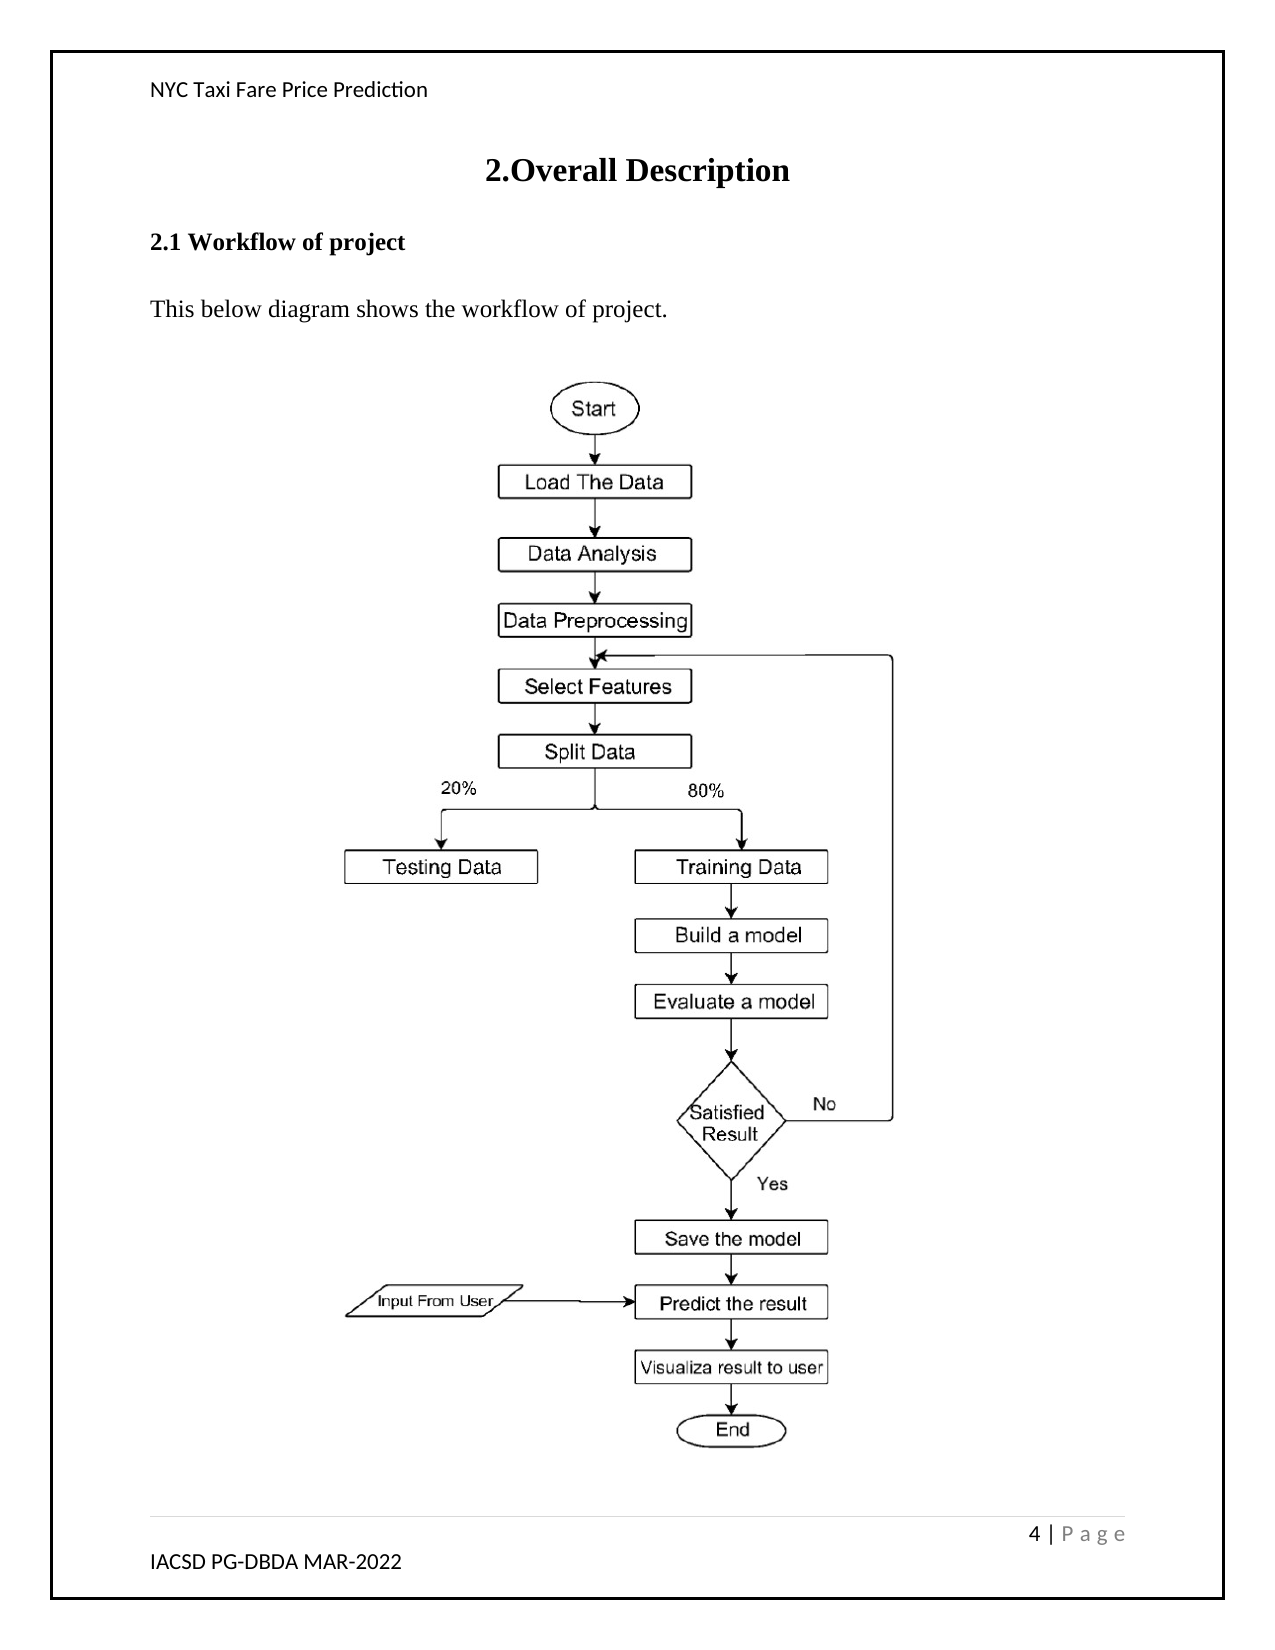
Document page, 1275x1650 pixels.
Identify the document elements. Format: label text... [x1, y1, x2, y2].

text 2.1 Workflow of project [150, 227, 1125, 256]
text 2.Overall Description [150, 150, 1125, 188]
picture [315, 362, 960, 1484]
text This below diagram shows the workflow of project. [150, 294, 1125, 323]
